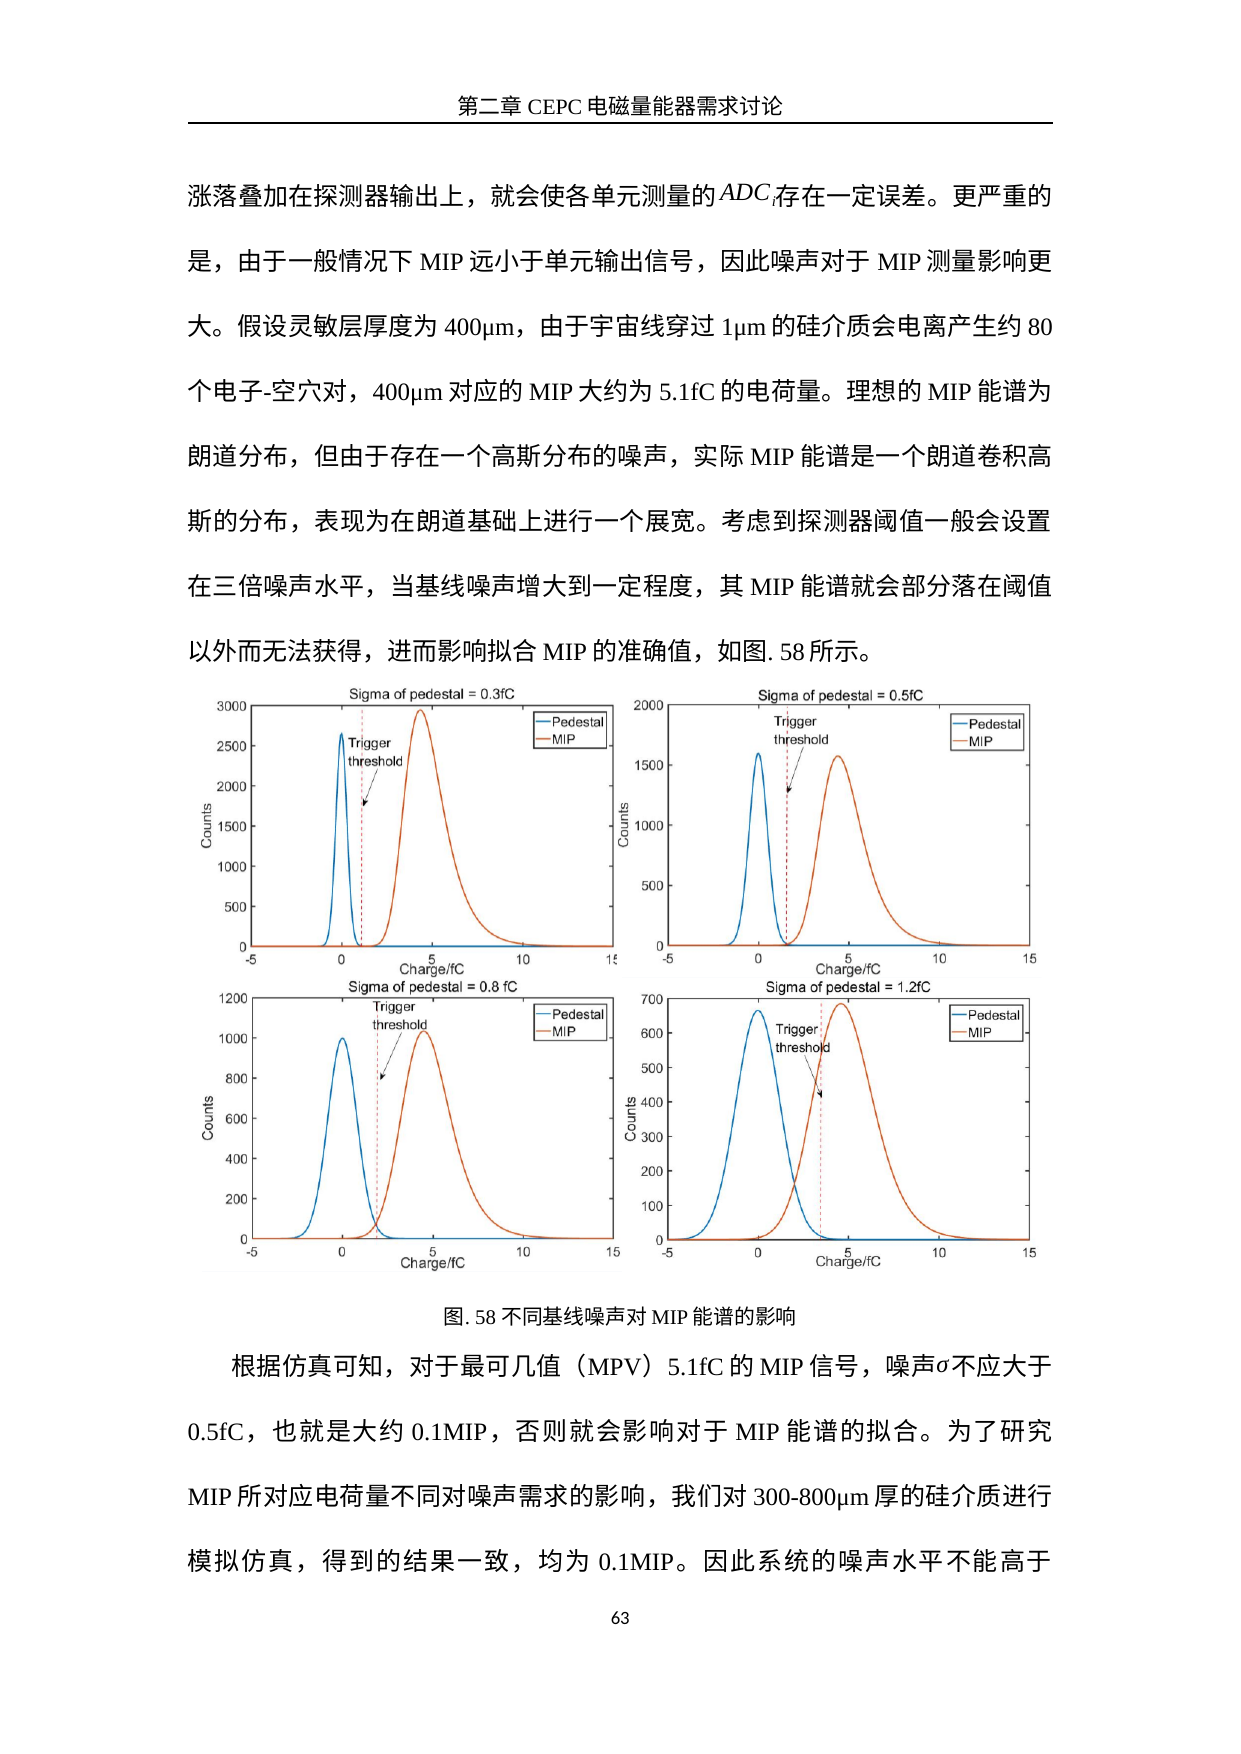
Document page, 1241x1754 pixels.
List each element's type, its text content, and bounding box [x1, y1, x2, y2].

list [187, 1332, 1053, 1592]
picture [187, 682, 1053, 1274]
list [187, 162, 1053, 682]
text 图. 58 不同基线噪声对MIP能谱的影响 [187, 1299, 1053, 1332]
